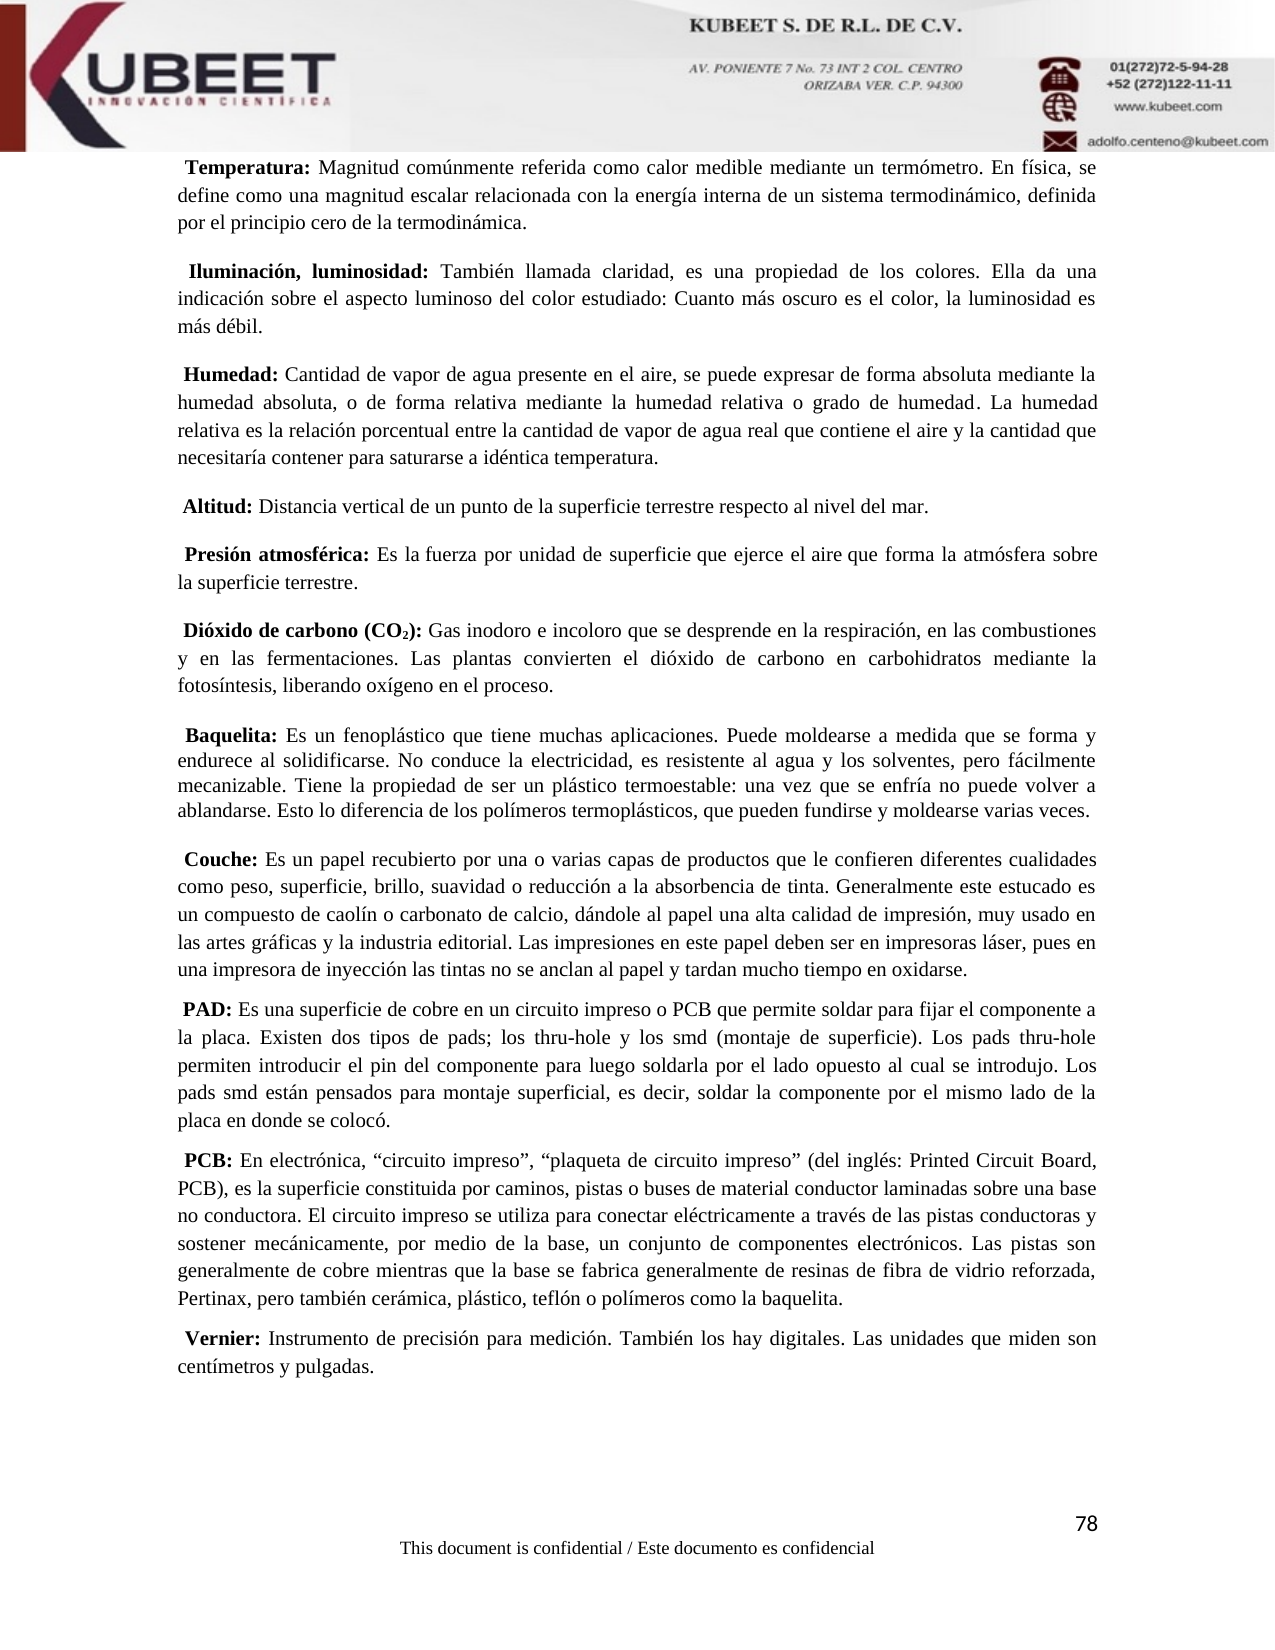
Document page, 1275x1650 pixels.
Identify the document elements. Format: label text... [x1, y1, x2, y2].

text Altitud: Distancia vertical de un punto de la superficie terrestre respecto al nivel del mar. [177, 494, 1098, 518]
text Dióxido de carbono (CO2): Gas inodoro e incoloro que se desprende en la respiración, en las combustiones y en las fermentaciones. Las plantas convierten el dióxido de carbono en carbohidratos mediante la fotosíntesis, liberando oxígeno en el proceso. [177, 618, 1098, 697]
text PAD: Es una superficie de cobre en un circuito impreso o PCB que permite soldar para fijar el componente a la placa. Existen dos tipos de pads; los thru-hole y los smd (montaje de superficie). Los pads thru-hole permiten introducir el pin del componente para luego soldarla por el lado opuesto al cual se introdujo. Los pads smd están pensados para montaje superficial, es decir, soldar la componente por el mismo lado de la placa en donde se colocó. [177, 997, 1098, 1132]
text Iluminación, luminosidad: También llamada claridad, es una propiedad de los colores. Ella da una indicación sobre el aspecto luminoso del color estudiado: Cuanto más oscuro es el color, la luminosidad es más débil. [177, 259, 1098, 338]
picture [0, 0, 1275, 152]
text PCB: En electrónica, “circuito impreso”, “plaqueta de circuito impreso” (del inglés: Printed Circuit Board, PCB), es la superficie constituida por caminos, pistas o buses de material conductor laminadas sobre una base no conductora. El circuito impreso se utiliza para conectar eléctricamente a través de las pistas conductoras y sostener mecánicamente, por medio de la base, un conjunto de componentes electrónicos. Las pistas son generalmente de cobre mientras que la base se fabrica generalmente de resinas de fibra de vidrio reforzada, Pertinax, pero también cerámica, plástico, teflón o polímeros como la baquelita. [177, 1148, 1098, 1310]
text Humedad: Cantidad de vapor de agua presente en el aire, se puede expresar de forma absoluta mediante la humedad absoluta, o de forma relativa mediante la humedad relativa o grado de humedad. La humedad relativa es la relación porcentual entre la cantidad de vapor de agua real que contiene el aire y la cantidad que necesitaría contener para saturarse a idéntica temperatura. [177, 362, 1098, 469]
text Baquelita: Es un fenoplástico que tiene muchas aplicaciones. Puede moldearse a medida que se forma y endurece al solidificarse. No conduce la electricidad, es resistente al agua y los solventes, pero fácilmente mecanizable. Tiene la propiedad de ser un plástico termoestable: una vez que se enfría no puede volver a ablandarse. Esto lo diferencia de los polímeros termoplásticos, que pueden fundirse y moldearse varias veces. [177, 722, 1098, 822]
text Presión atmosférica: Es la fuerza por unidad de superficie que ejerce el aire que forma la atmósfera sobre la superficie terrestre. [177, 542, 1098, 594]
text Vernier: Instrumento de precisión para medición. También los hay digitales. Las unidades que miden son centímetros y pulgadas. [177, 1326, 1098, 1378]
text Temperatura: Magnitud comúnmente referida como calor medible mediante un termómetro. En física, se define como una magnitud escalar relacionada con la energía interna de un sistema termodinámico, definida por el principio cero de la termodinámica. [177, 148, 1098, 234]
text Couche: Es un papel recubierto por una o varias capas de productos que le confieren diferentes cualidades como peso, superficie, brillo, suavidad o reducción a la absorbencia de tinta. Generalmente este estucado es un compuesto de caolín o carbonato de calcio, dándole al papel una alta calidad de impresión, muy usado en las artes gráficas y la industria editorial. Las impresiones en este papel deben ser en impresoras láser, pues en una impresora de inyección las tintas no se anclan al papel y tardan mucho tiempo en oxidarse. [177, 847, 1098, 981]
